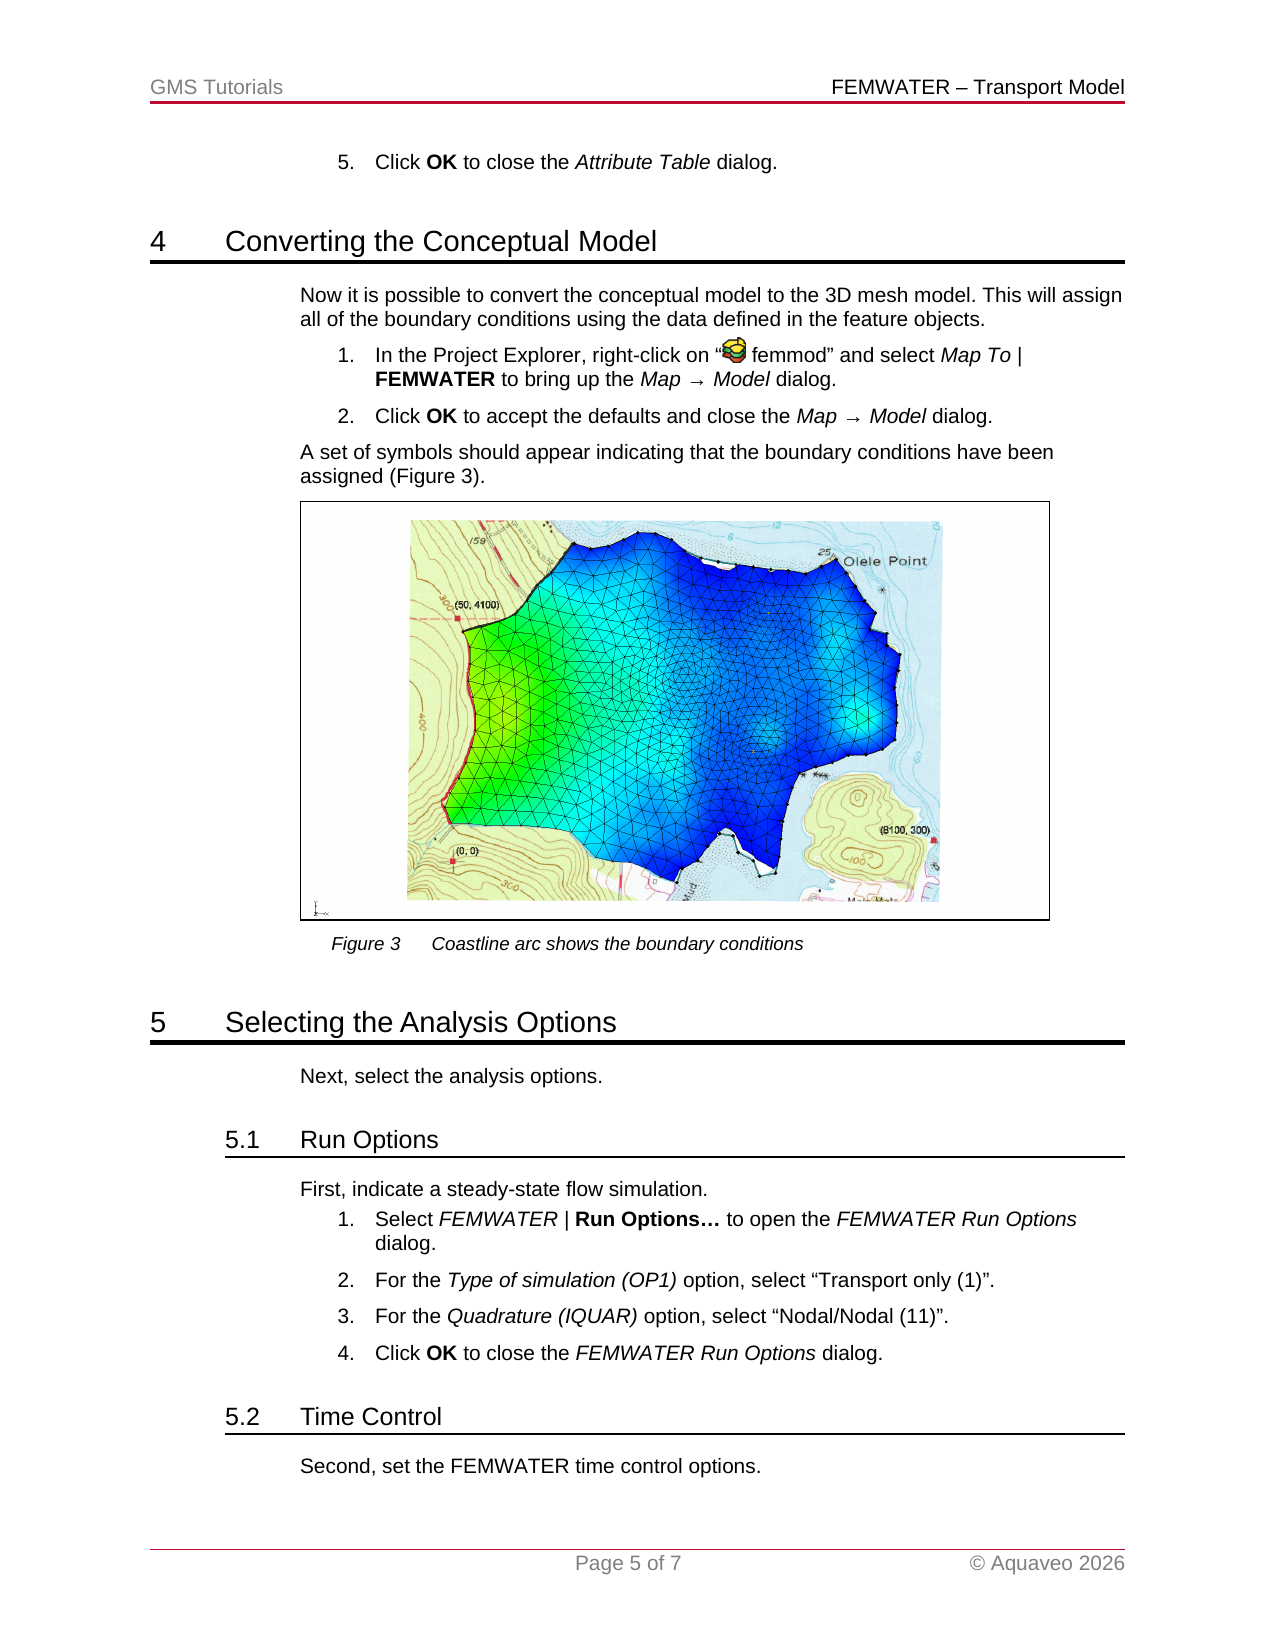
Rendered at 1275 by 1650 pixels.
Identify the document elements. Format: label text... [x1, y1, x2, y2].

list In the Project Explorer, right-click on “ femmod” and select Map To | FEMWATER to bring up the Map → Model dialog. [337, 337, 1125, 391]
subtitle Converting the Conceptual Model [150, 224, 1125, 260]
list Select FEMWATER | Run Options… to open the FEMWATER Run Options dialog. [337, 1207, 1125, 1255]
list Click OK to close the Attribute Table dialog. [337, 150, 1125, 174]
text Figure 3 Coastline arc shows the boundary conditions [300, 933, 1125, 955]
subtitle Time Control [225, 1402, 1125, 1433]
text A set of symbols should appear indicating that the boundary conditions have been assigned (Figure 3). [300, 440, 1125, 488]
list For the Type of simulation (OP1) option, select “Transport only (1)”. [337, 1267, 1125, 1291]
subtitle Run Options [225, 1125, 1125, 1156]
list For the Quadrature (IQUAR) option, select “Nodal/Nodal (11)”. [337, 1304, 1125, 1328]
text Second, set the FEMWATER time control options. [300, 1453, 1125, 1477]
text First, indicate a steady-state flow simulation. [300, 1177, 1125, 1201]
list Click OK to close the FEMWATER Run Options dialog. [337, 1340, 1125, 1364]
list Click OK to accept the defaults and close the Map → Model dialog. [337, 404, 1125, 428]
text Next, select the analysis options. [300, 1064, 1125, 1088]
text Now it is possible to convert the conceptual model to the 3D mesh model. This will assign all of the boundary conditions using the data defined in the feature objects. [300, 283, 1125, 331]
picture [722, 337, 746, 363]
picture [301, 502, 1049, 919]
subtitle Selecting the Analysis Options [150, 1005, 1125, 1040]
